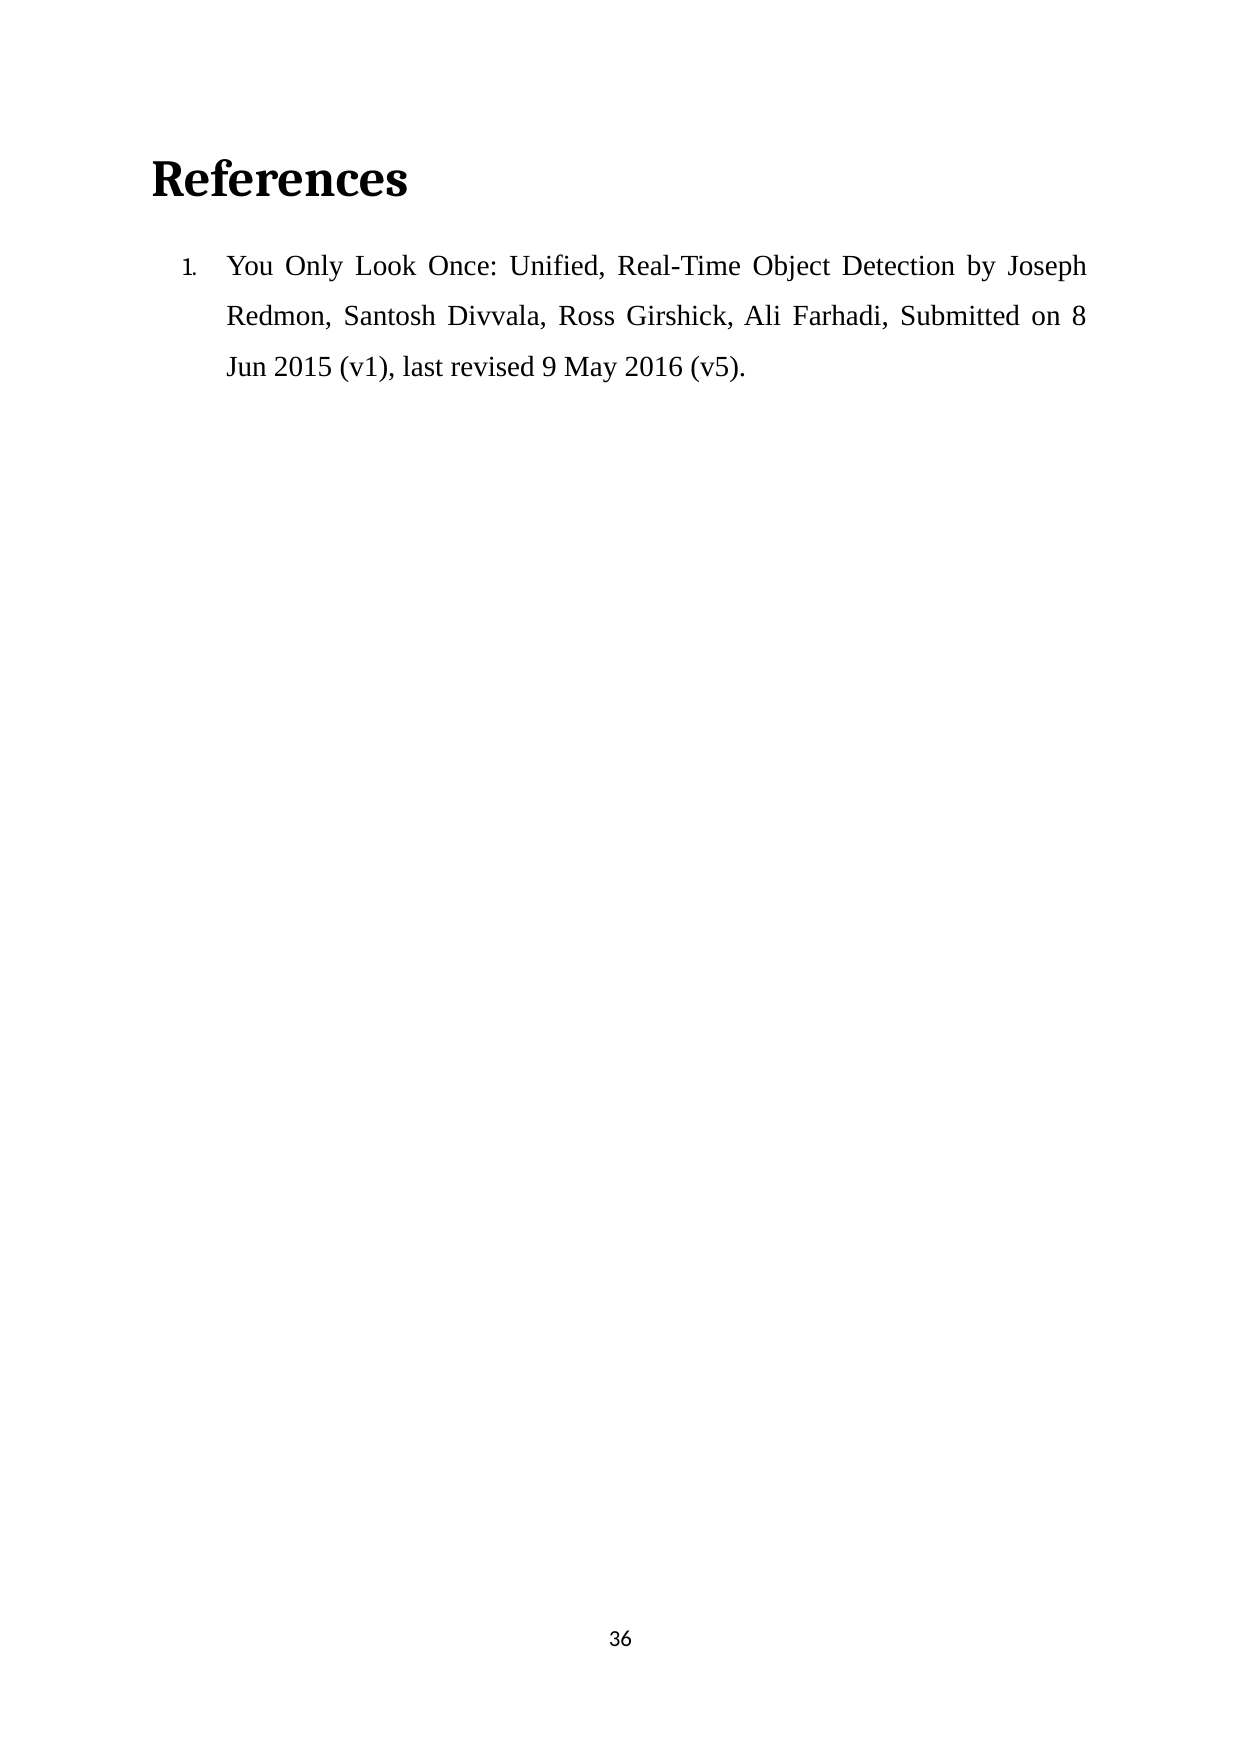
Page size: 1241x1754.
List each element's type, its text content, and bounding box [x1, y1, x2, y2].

list You Only Look Once: Unified, Real-Time Object Detection by Joseph Redmon, Santosh Divvala, Ross Girshick, Ali Farhadi, Submitted on 8 Jun 2015 (v1), last revised 9 May 2016 (v5). [183, 248, 1088, 382]
subtitle References [151, 150, 1090, 210]
